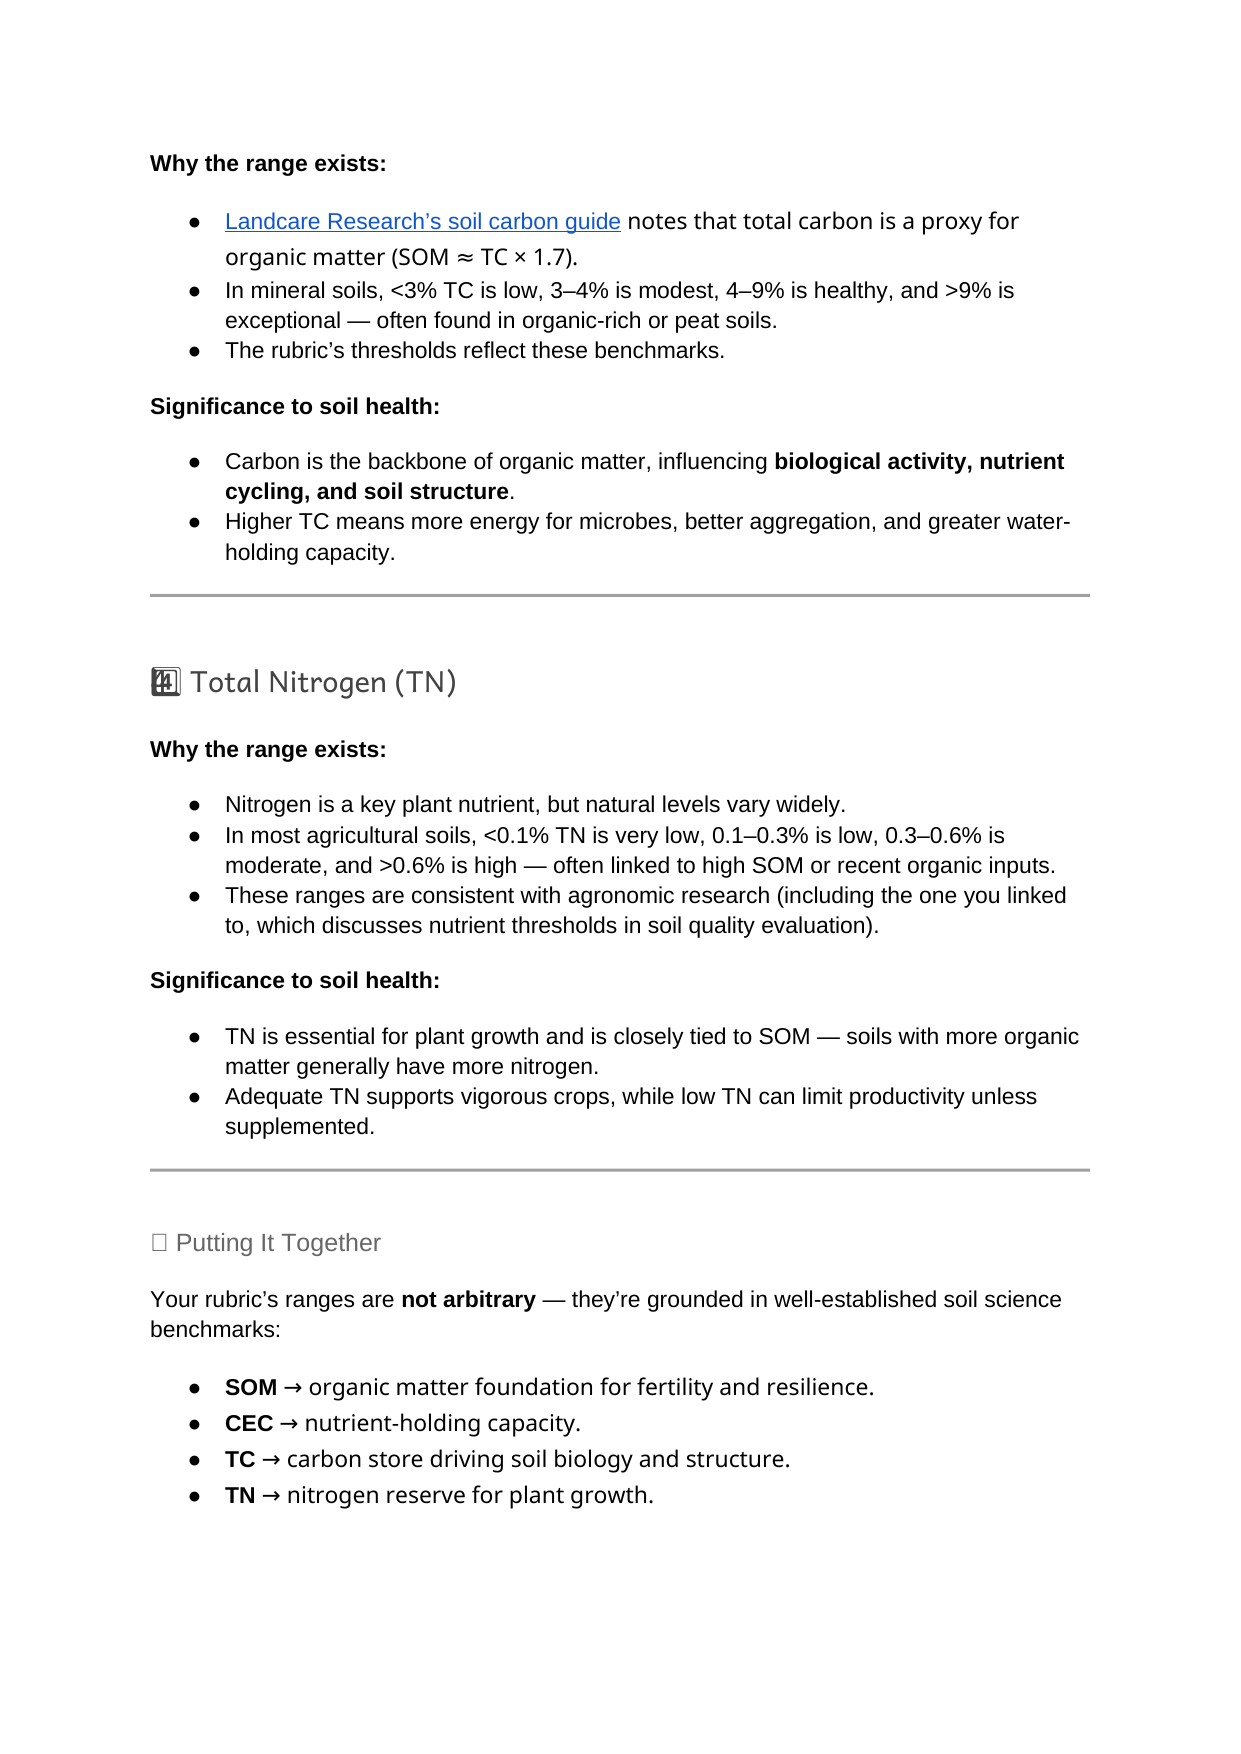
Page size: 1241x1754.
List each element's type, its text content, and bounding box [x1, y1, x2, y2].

text Why the range exists: [150, 736, 1090, 763]
list TN is essential for plant growth and is closely tied to SOM — soils with more organic matter generally have more nitrogen. [187, 1023, 1090, 1079]
subtitle 📌 Putting It Together [150, 1228, 1090, 1257]
text Why the range exists: [150, 150, 1090, 176]
list Landcare Research’s soil carbon guide notes that total carbon is a proxy for organic matter (SOM ≈ TC × 1.7). [187, 205, 1090, 272]
list Adequate TN supports vigorous crops, while low TN can limit productivity unless supplemented. [187, 1083, 1090, 1140]
list Higher TC means more energy for microbes, better aggregation, and greater water-holding capacity. [187, 508, 1090, 565]
list TC → carbon store driving soil biology and structure. [187, 1443, 1090, 1474]
text Your rubric’s ranges are not arbitrary — they’re grounded in well-established soil science benchmarks: [150, 1286, 1090, 1342]
list The rubric’s thresholds reflect these benchmarks. [187, 337, 1090, 364]
text Significance to soil health: [150, 967, 1090, 994]
list Carbon is the backbone of organic matter, influencing biological activity, nutrient cycling, and soil structure. [187, 448, 1090, 504]
list In most agricultural soils, <0.1% TN is very low, 0.1–0.3% is low, 0.3–0.6% is moderate, and >0.6% is high — often linked to high SOM or recent organic inputs. [187, 822, 1090, 878]
text Significance to soil health: [150, 393, 1090, 419]
subtitle 4️⃣ Total Nitrogen (TN) [150, 657, 1090, 704]
list Nitrogen is a key plant nutrient, but natural levels vary widely. [187, 791, 1090, 818]
list CEC → nutrient-holding capacity. [187, 1407, 1090, 1438]
list These ranges are consistent with agronomic research (including the one you linked to, which discusses nutrient thresholds in soil quality evaluation). [187, 882, 1090, 939]
list TN → nitrogen reserve for plant growth. [187, 1479, 1090, 1510]
list SOM → organic matter foundation for fertility and resilience. [187, 1371, 1090, 1403]
list In mineral soils, <3% TC is low, 3–4% is modest, 4–9% is healthy, and >9% is exceptional — often found in organic-rich or peat soils. [187, 277, 1090, 334]
